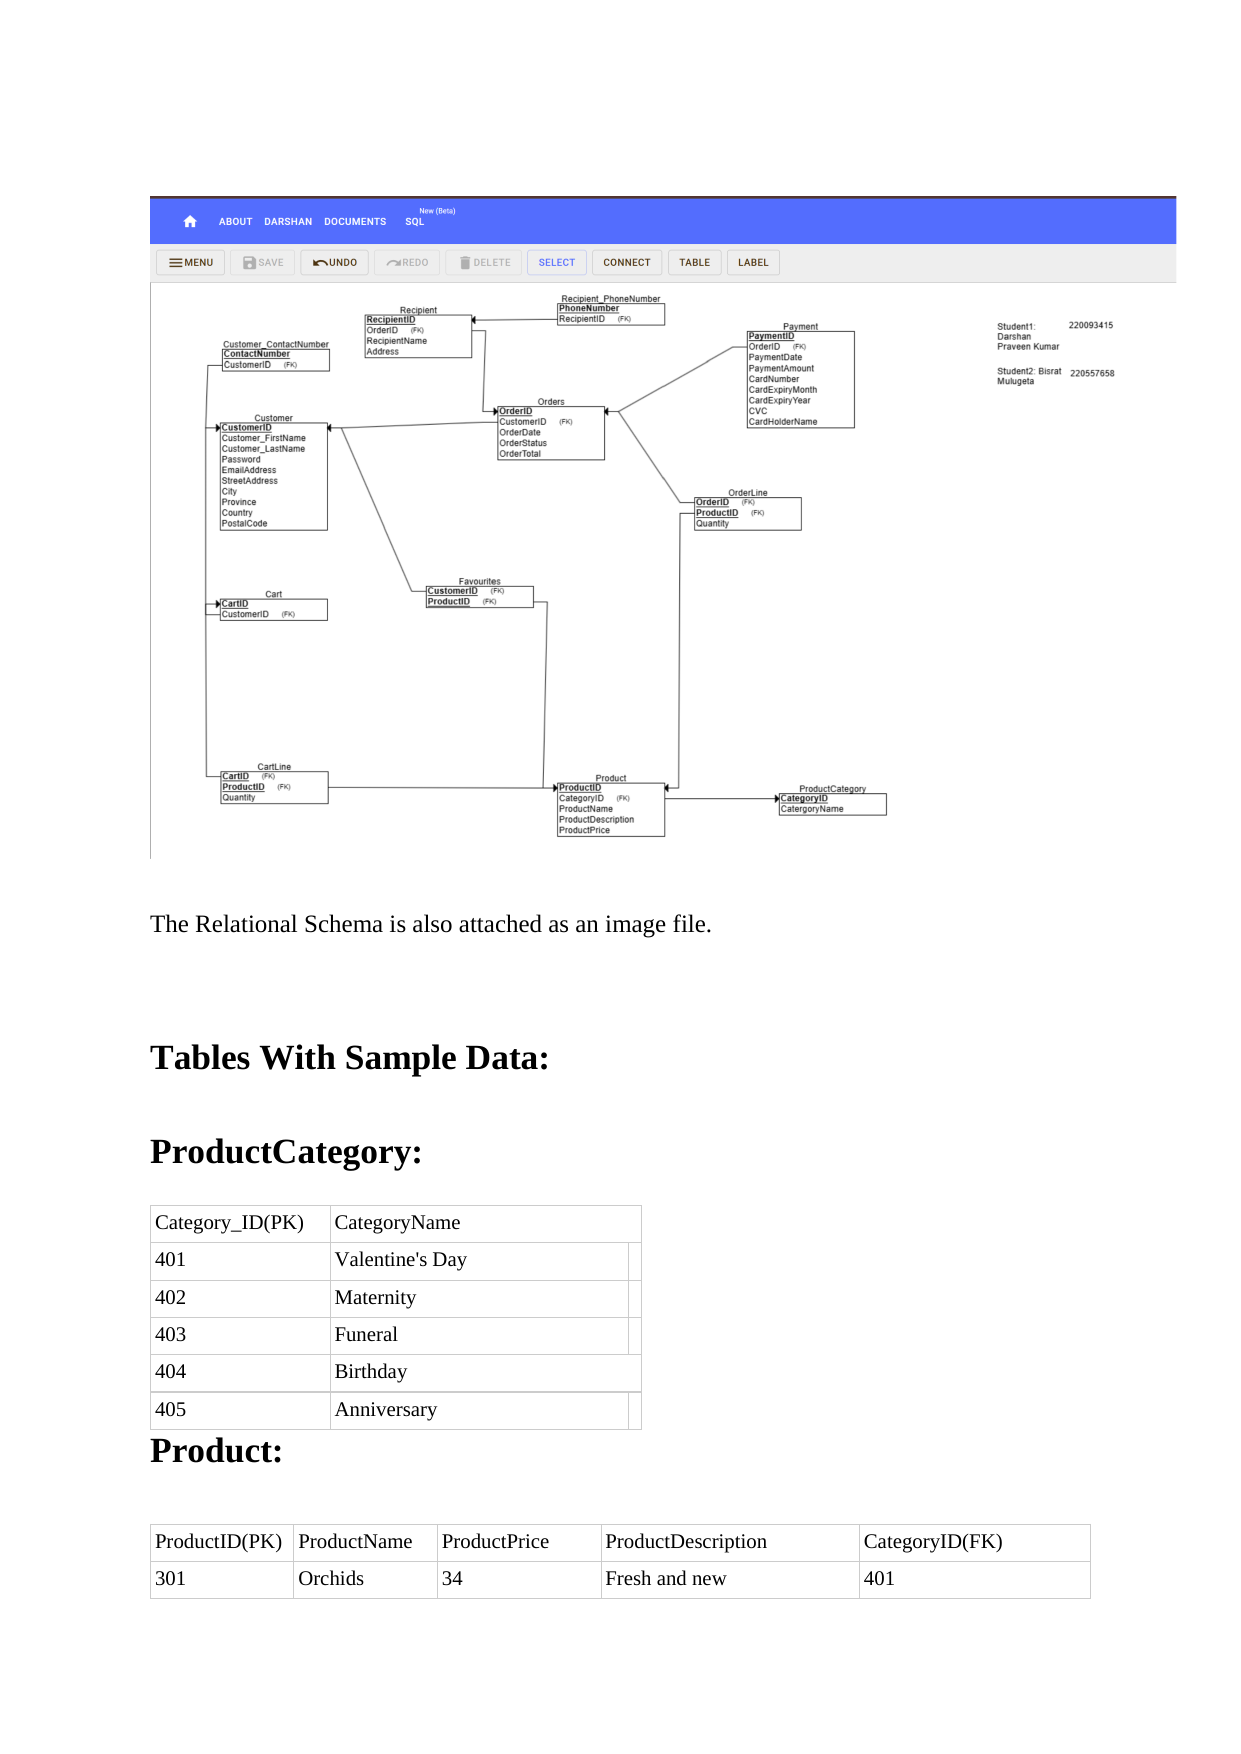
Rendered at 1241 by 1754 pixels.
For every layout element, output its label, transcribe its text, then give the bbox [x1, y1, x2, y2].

table_header ProductName [294, 1525, 437, 1561]
table_cell Orchids [294, 1562, 437, 1598]
table_cell Maternity [331, 1281, 628, 1317]
table_cell [629, 1281, 641, 1317]
text ProductCategory: [150, 1130, 1090, 1201]
table_cell [629, 1393, 641, 1429]
table_cell 401 [151, 1243, 330, 1279]
table_cell Funeral [331, 1318, 628, 1354]
table_cell 403 [151, 1318, 330, 1354]
table_cell Fresh and new [602, 1562, 859, 1598]
table_header ProductDescription [602, 1525, 859, 1561]
table_cell 401 [860, 1562, 1090, 1598]
table_header CategoryID(FK) [860, 1525, 1090, 1561]
table_cell Birthday [331, 1355, 641, 1391]
table_cell [629, 1318, 641, 1354]
table_cell 301 [151, 1562, 293, 1598]
table_cell Valentine's Day [331, 1243, 628, 1279]
table_cell 404 [151, 1355, 330, 1391]
table_header Category_ID(PK) [151, 1206, 330, 1242]
text Tables With Sample Data: [150, 1036, 1090, 1077]
text Product: [150, 1430, 1090, 1471]
table_cell 405 [151, 1393, 330, 1429]
table_header CategoryName [331, 1206, 641, 1242]
table_cell 402 [151, 1281, 330, 1317]
table_header ProductID(PK) [151, 1525, 293, 1561]
table_cell 34 [438, 1562, 601, 1598]
text The Relational Schema is also attached as an image file. [150, 909, 1090, 938]
table_cell [629, 1243, 641, 1279]
table_cell Anniversary [331, 1393, 628, 1429]
table_header ProductPrice [438, 1525, 601, 1561]
picture [150, 196, 1177, 859]
